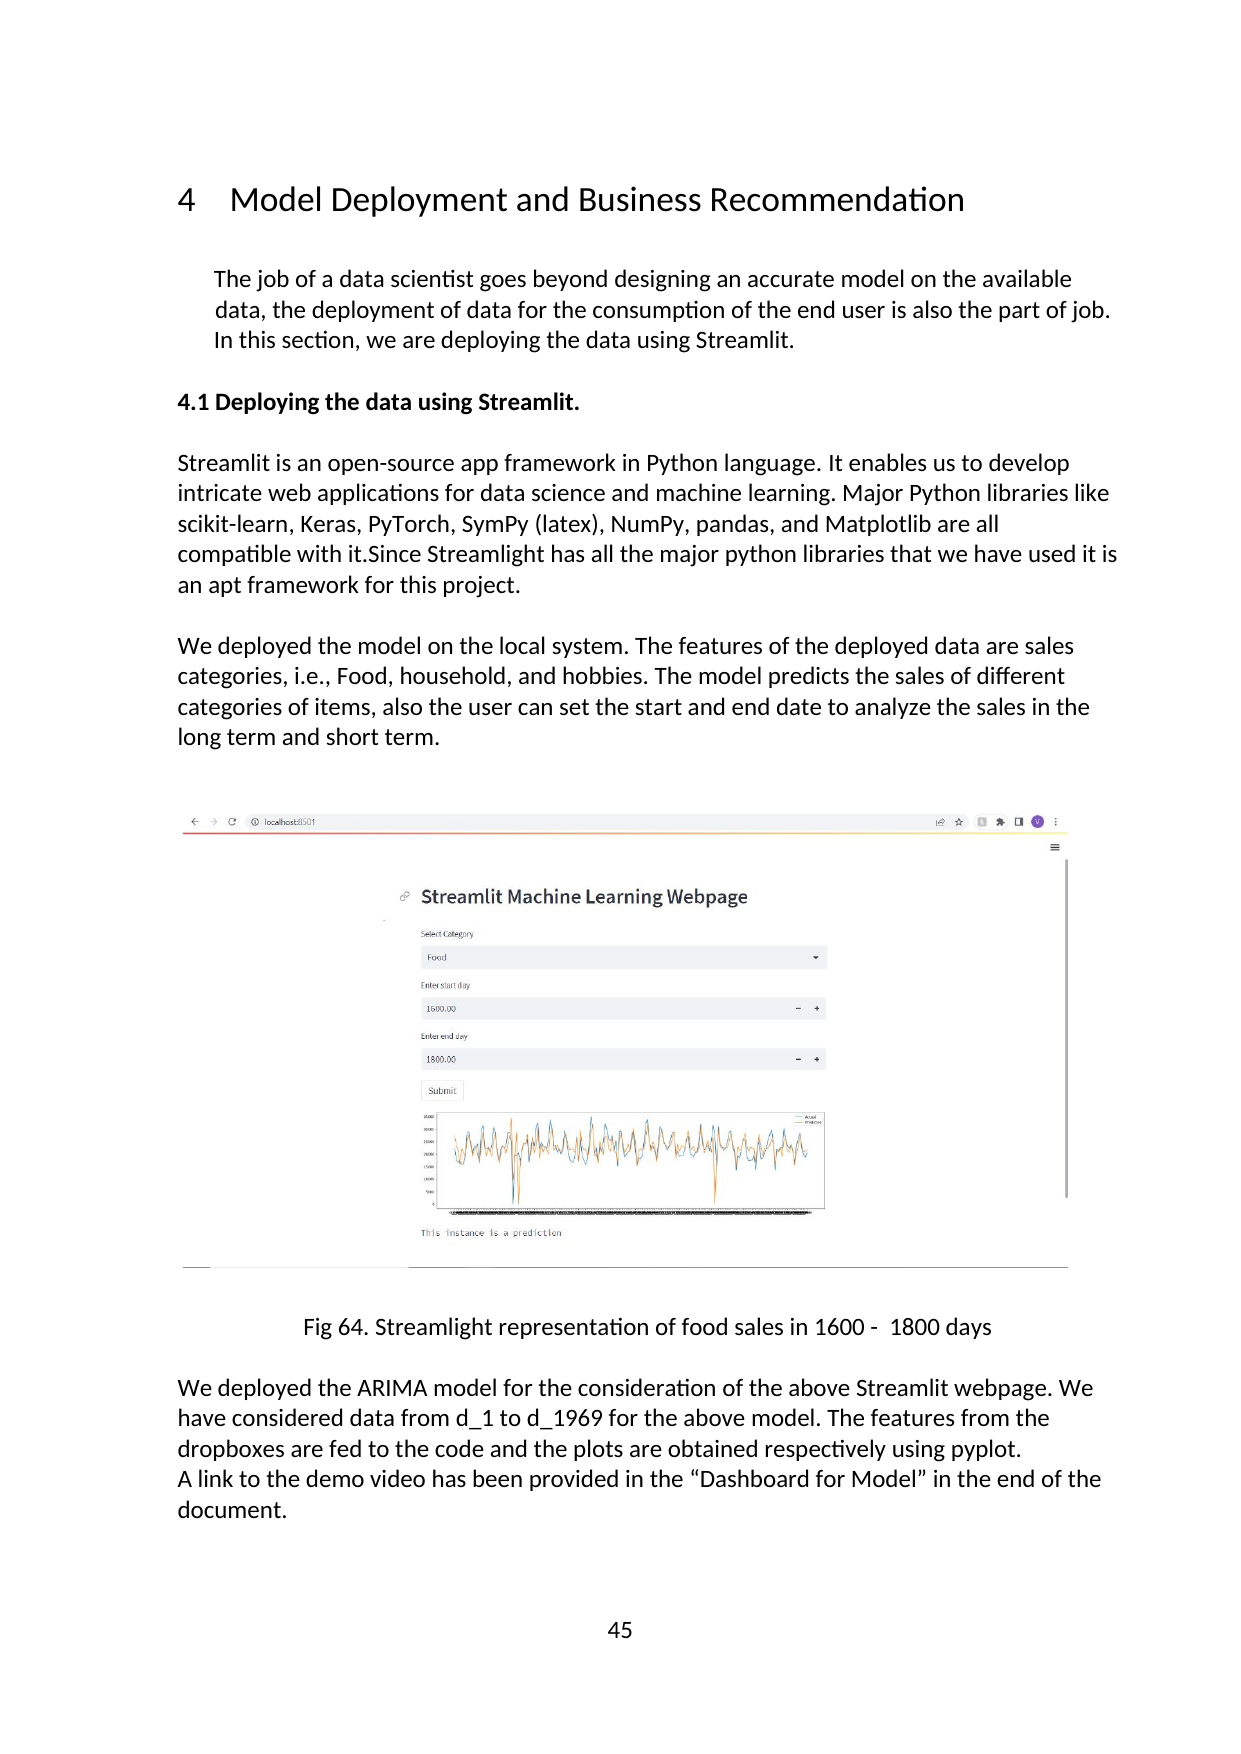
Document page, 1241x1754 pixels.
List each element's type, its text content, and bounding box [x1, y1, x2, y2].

text 4.1 Deploying the data using Streamlit. [177, 386, 1118, 416]
text Streamlit is an open-source app framework in Python language. It enables us to develop intricate web applications for data science and machine learning. Major Python libraries like scikit-learn, Keras, PyTorch, SymPy (latex), NumPy, pandas, and Matplotlib are all compatible with it.Since Streamlight has all the major python libraries that we have used it is an apt framework for this project. [177, 447, 1118, 599]
text Fig 64. Streamlight representation of food sales in 1600 - 1800 days [177, 1311, 1118, 1342]
list Model Deployment and Business Recommendation [177, 177, 1118, 220]
text The job of a data scientist goes beyond designing an accurate model on the available data, the deployment of data for the consumption of the end user is also the part of job. [214, 264, 1118, 325]
text In this section, we are deploying the data using Streamlit. [214, 325, 1118, 355]
text We deployed the model on the local system. The features of the deployed data are sales categories, i.e., Food, household, and hobbies. The model predicts the sales of different categories of items, also the user can set the start and end date to analyze the sales in the long term and short term. [177, 630, 1118, 752]
text We deployed the ARIMA model for the consideration of the above Streamlit webpage. We have considered data from d_1 to d_1969 for the above model. The features from the dropboxes are fed to the code and the plots are obtained respectively using pyplot. [177, 1372, 1118, 1464]
text A link to the demo video has been provided in the “Dashboard for Model” in the end of the document. [177, 1464, 1118, 1525]
picture [182, 813, 1068, 1268]
